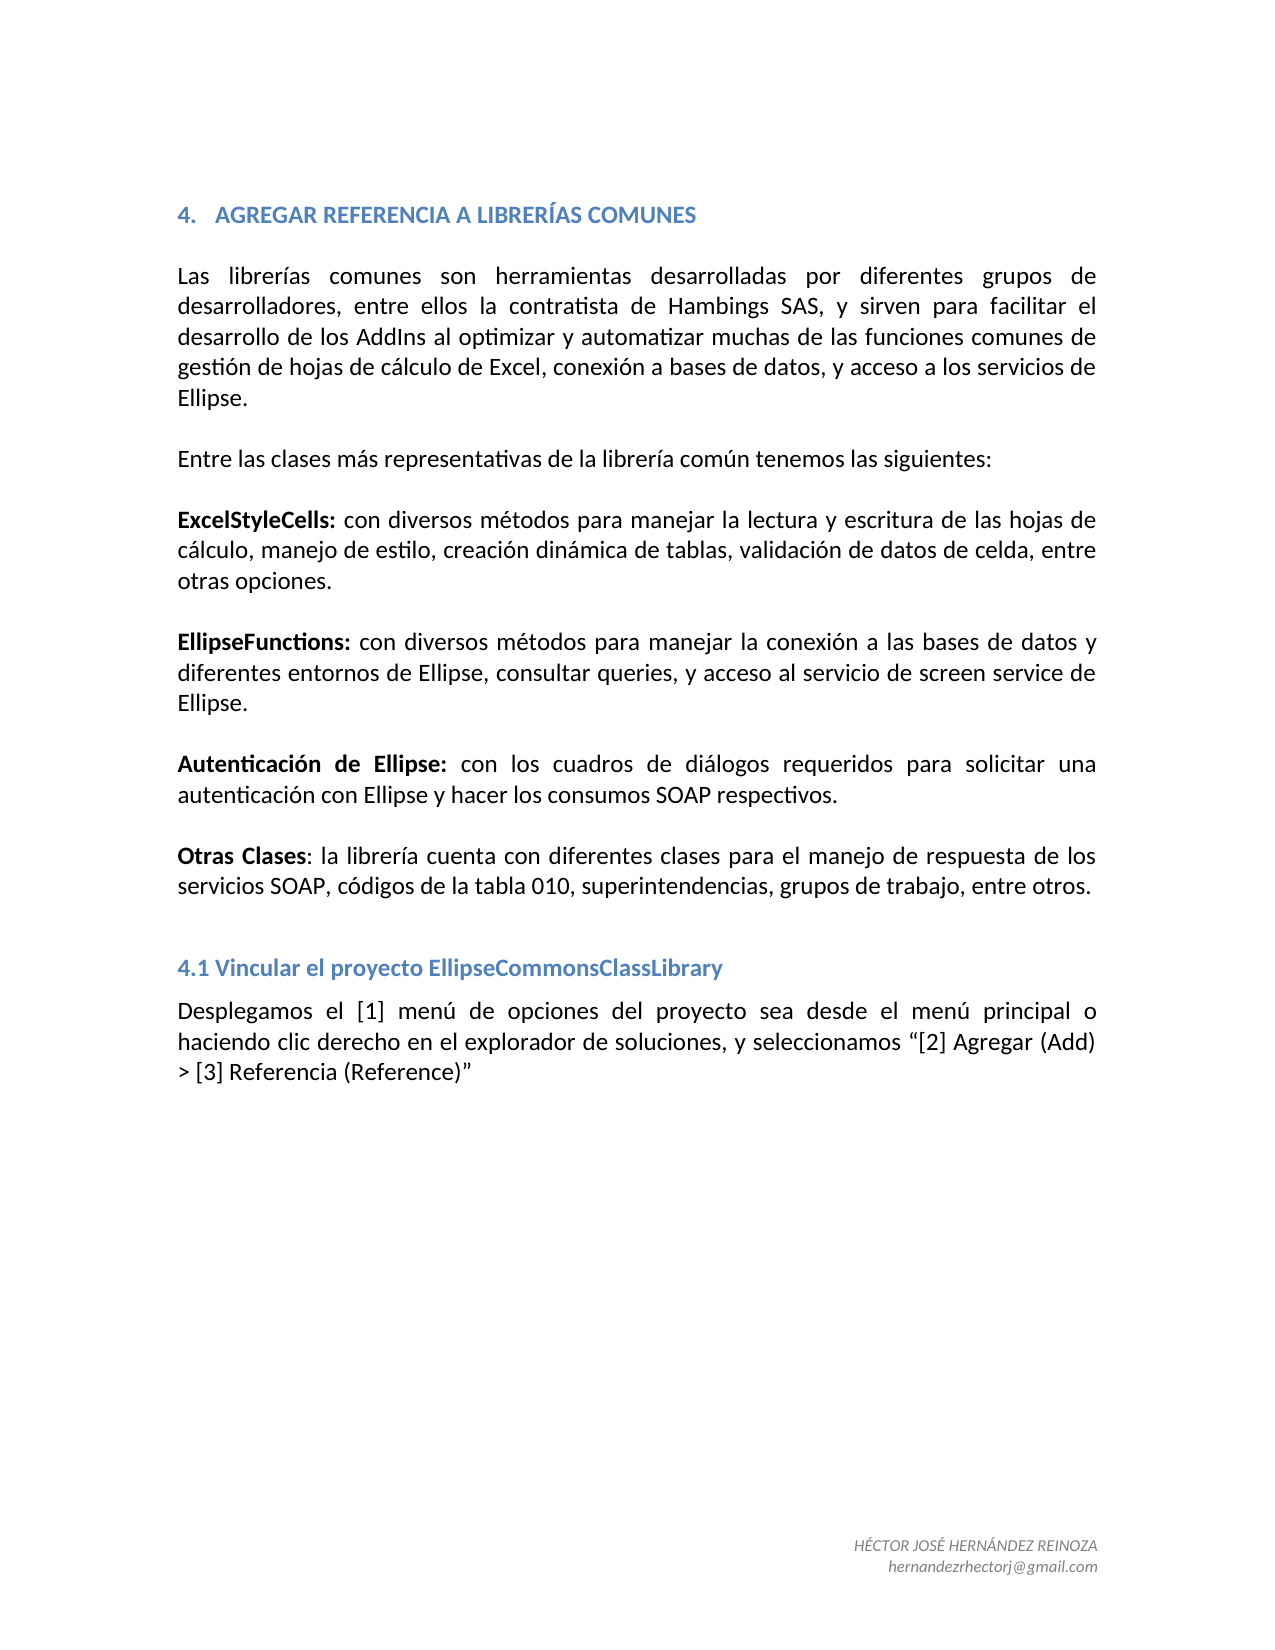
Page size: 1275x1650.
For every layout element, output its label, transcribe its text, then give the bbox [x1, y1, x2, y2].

text Desplegamos el [1] menú de opciones del proyecto sea desde el menú principal o haciendo clic derecho en el explorador de soluciones, y seleccionamos “[2] Agregar (Add) > [3] Referencia (Reference)” [177, 995, 1098, 1087]
subtitle Vincular el proyecto EllipseCommonsClassLibrary [177, 952, 1098, 983]
text ExcelStyleCells: con diversos métodos para manejar la lectura y escritura de las hojas de cálculo, manejo de estilo, creación dinámica de tablas, validación de datos de celda, entre otras opciones. [177, 504, 1098, 596]
subtitle AGREGAR REFERENCIA A LIBRERÍAS COMUNES [177, 199, 1098, 229]
text EllipseFunctions: con diversos métodos para manejar la conexión a las bases de datos y diferentes entornos de Ellipse, consultar queries, y acceso al servicio de screen service de Ellipse. [177, 626, 1098, 718]
text Otras Clases: la librería cuenta con diferentes clases para el manejo de respuesta de los servicios SOAP, códigos de la tabla 010, superintendencias, grupos de trabajo, entre otros. [177, 840, 1098, 901]
text Entre las clases más representativas de la librería común tenemos las siguientes: [177, 443, 1098, 474]
text Las librerías comunes son herramientas desarrolladas por diferentes grupos de desarrolladores, entre ellos la contratista de Hambings SAS, y sirven para facilitar el desarrollo de los AddIns al optimizar y automatizar muchas de las funciones comunes de gestión de hojas de cálculo de Excel, conexión a bases de datos, y acceso a los servicios de Ellipse. [177, 260, 1098, 413]
text Autenticación de Ellipse: con los cuadros de diálogos requeridos para solicitar una autenticación con Ellipse y hacer los consumos SOAP respectivos. [177, 748, 1098, 809]
